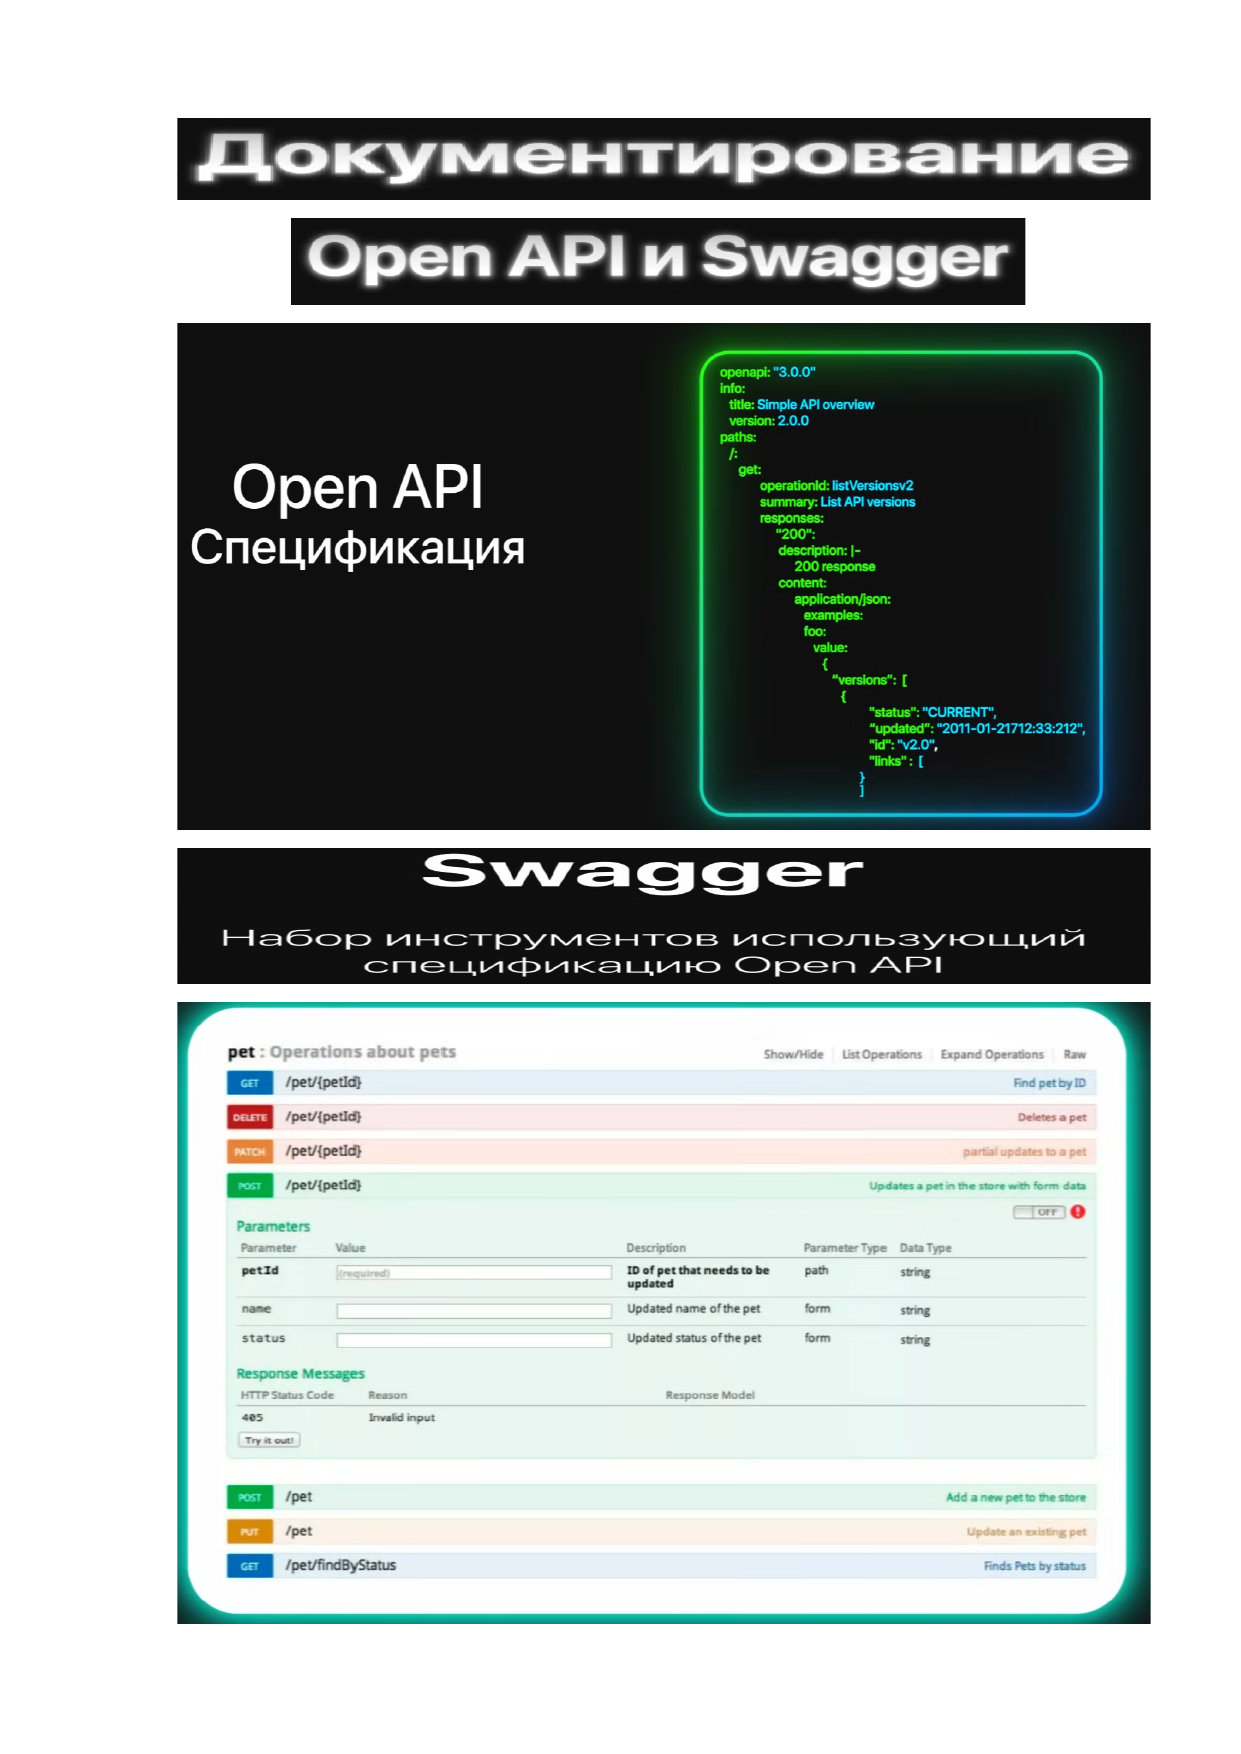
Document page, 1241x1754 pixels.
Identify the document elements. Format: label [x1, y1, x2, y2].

picture [177, 323, 1151, 830]
picture [177, 118, 1151, 200]
picture [177, 848, 1151, 984]
picture [291, 218, 1026, 305]
picture [177, 1002, 1151, 1624]
